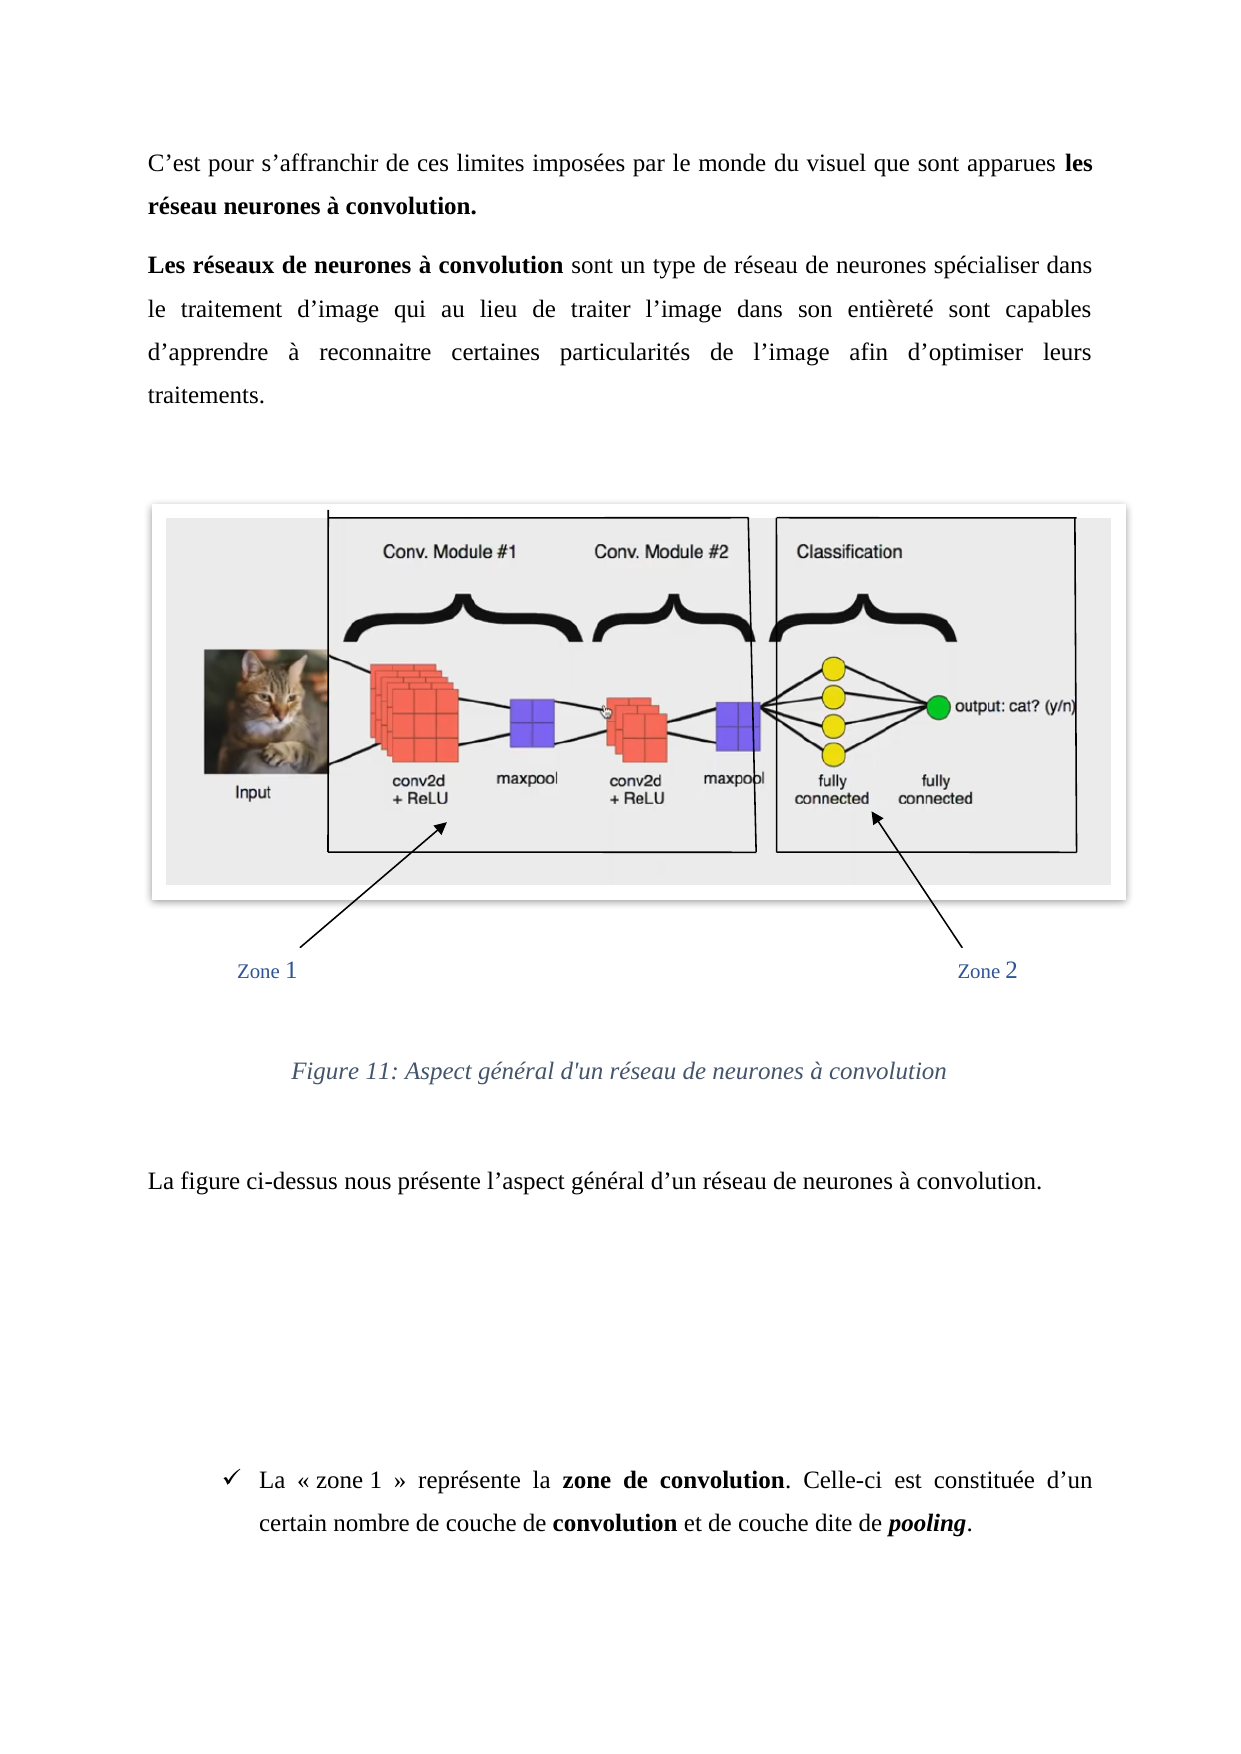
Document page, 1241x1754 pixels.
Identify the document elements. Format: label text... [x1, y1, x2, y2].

text La figure ci-dessus nous présente l’aspect général d’un réseau de neurones à convolution. [148, 1166, 1093, 1194]
picture [329, 519, 755, 851]
text C’est pour s’affranchir de ces limites imposées par le monde du visuel que sont apparues les réseau neurones à convolution. [148, 148, 1093, 219]
picture [901, 518, 1111, 885]
text Figure 11: Aspect général d'un réseau de neurones à convolution [148, 1056, 1093, 1085]
list La « zone 1 » représente la zone de convolution. Celle-ci est constituée d’un certain nombre de couche de convolution et de couche dite de pooling. [221, 1465, 1093, 1537]
picture [778, 519, 1075, 851]
picture [376, 518, 918, 885]
picture [166, 518, 408, 885]
text Les réseaux de neurones à convolution sont un type de réseau de neurones spécialiser dans le traitement d’image qui au lieu de traiter l’image dans son entièreté sont capables d’apprendre à reconnaitre certaines particularités de l’image afin d’optimiser leurs traitements. [148, 251, 1093, 409]
